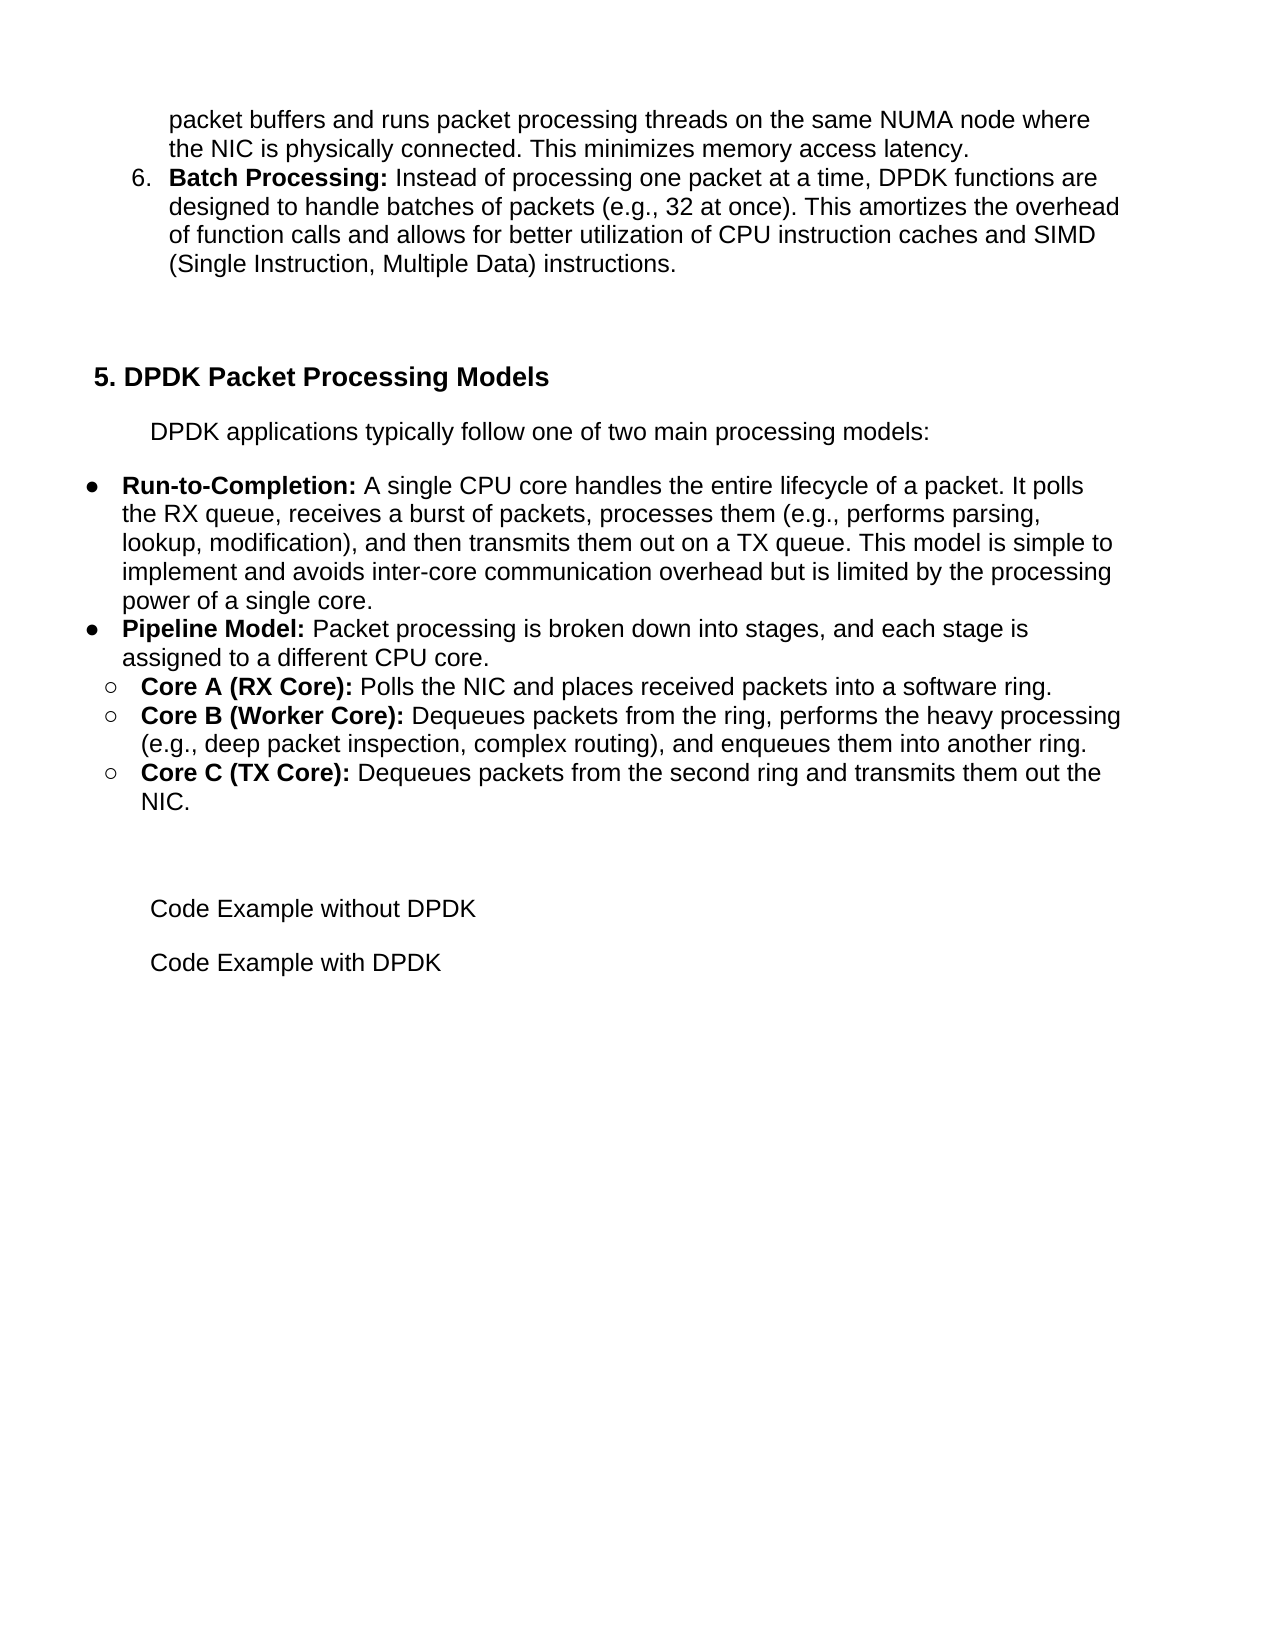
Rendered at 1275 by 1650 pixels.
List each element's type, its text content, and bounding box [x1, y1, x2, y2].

list Core C (TX Core): Dequeues packets from the second ring and transmits them out the NIC. [103, 758, 1125, 816]
list Batch Processing: Instead of processing one packet at a time, DPDK functions are designed to handle batches of packets (e.g., 32 at once). This amortizes the overhead of function calls and allows for better utilization of CPU instruction caches and SIMD (Single Instruction, Multiple Data) instructions. [131, 163, 1125, 278]
list Core A (RX Core): Polls the NIC and places received packets into a software ring. [103, 672, 1125, 701]
list Core B (Worker Core): Dequeues packets from the ring, performs the heavy processing (e.g., deep packet inspection, complex routing), and enqueues them into another ring. [103, 701, 1125, 758]
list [131, 105, 1125, 163]
text Code Example without DPDK [150, 894, 1125, 923]
list Pipeline Model: Packet processing is broken down into stages, and each stage is assigned to a different CPU core. [84, 614, 1125, 672]
subtitle 5. DPDK Packet Processing Models [94, 361, 1125, 392]
text DPDK applications typically follow one of two main processing models: [150, 417, 1125, 446]
list Run-to-Completion: A single CPU core handles the entire lifecycle of a packet. It polls the RX queue, receives a burst of packets, processes them (e.g., performs parsing, lookup, modification), and then transmits them out on a TX queue. This model is simple to implement and avoids inter-core communication overhead but is limited by the processing power of a single core. [84, 471, 1125, 614]
text Code Example with DPDK [150, 948, 1125, 977]
